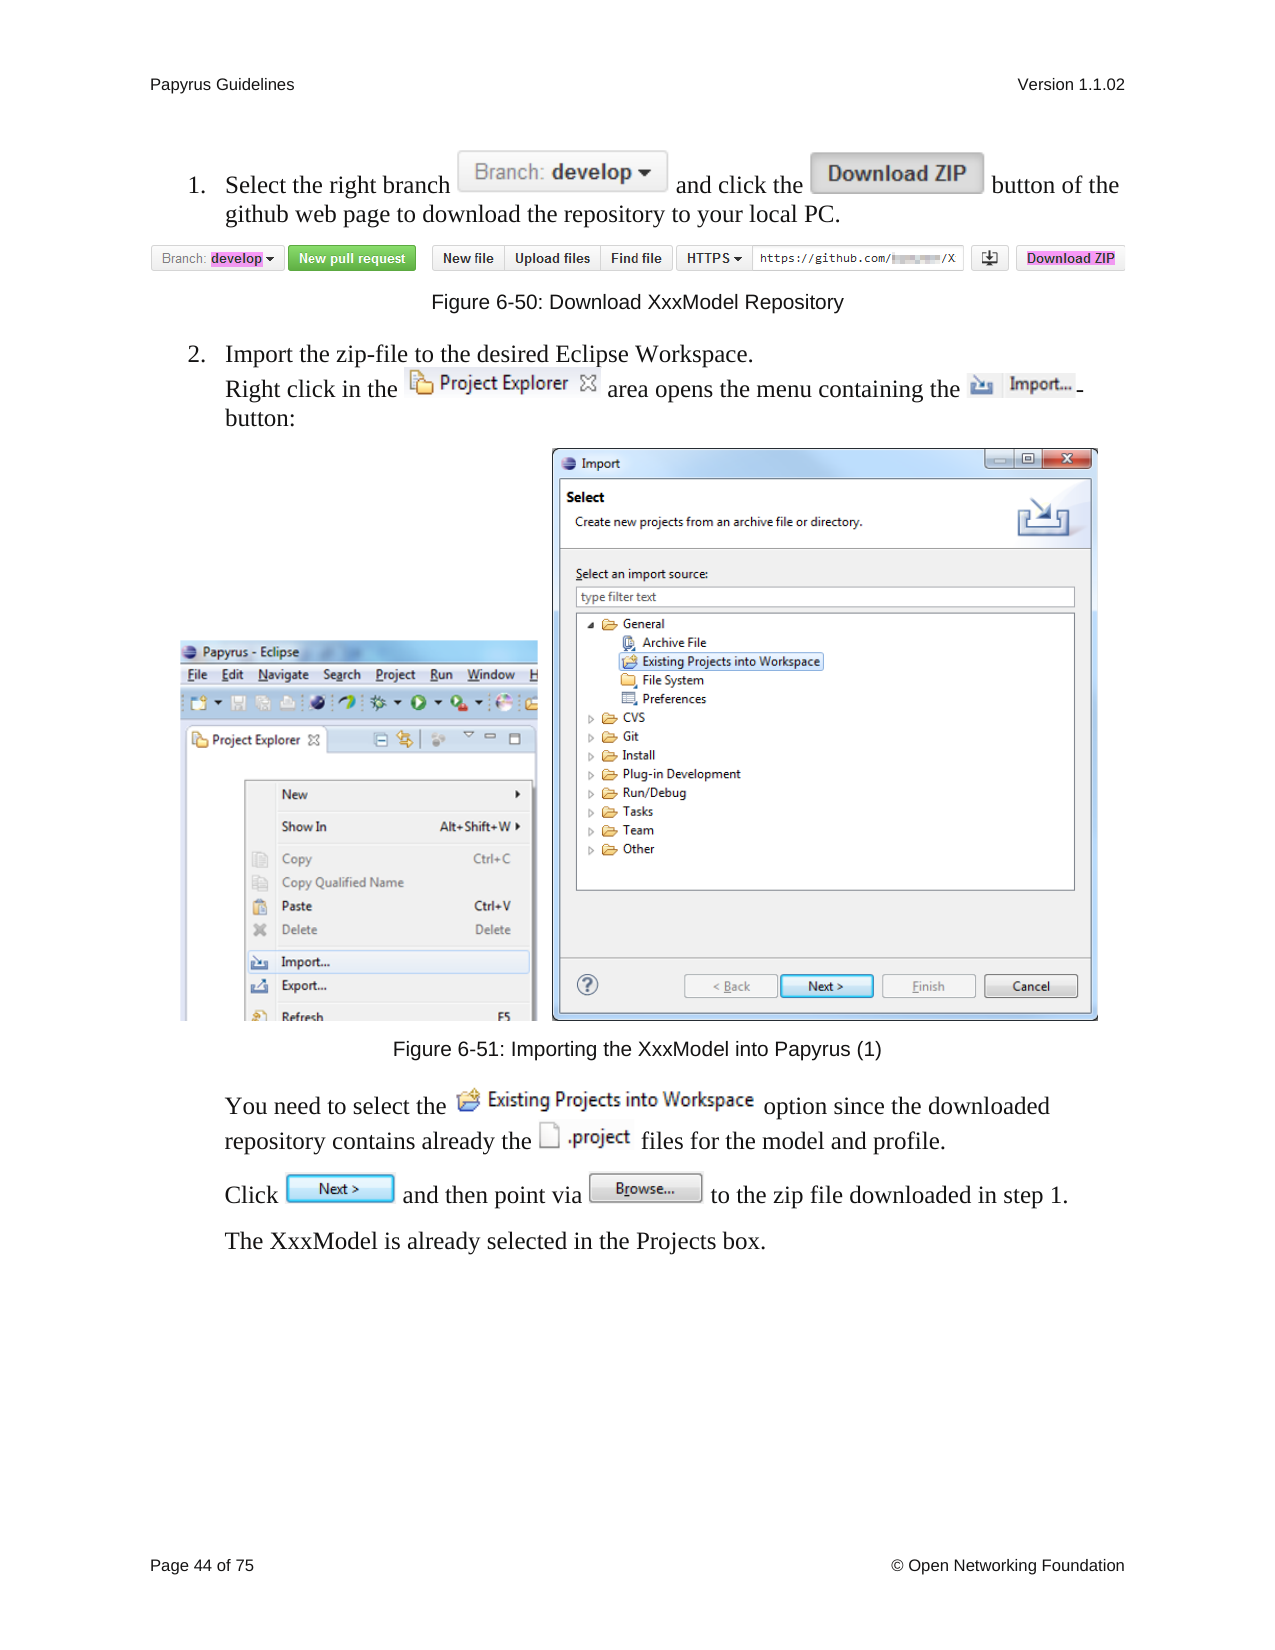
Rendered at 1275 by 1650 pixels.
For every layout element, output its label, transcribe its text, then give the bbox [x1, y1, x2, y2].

picture [538, 1119, 635, 1150]
text You need to select the option since the downloaded repository contains already the files for the model and profile. [224, 1086, 1125, 1155]
text The XxxModel is already selected in the Projects box. [224, 1226, 1125, 1255]
text Click and then point via to the zip file downloaded in step 1. [224, 1171, 1125, 1209]
picture [284, 1172, 397, 1204]
picture [404, 367, 601, 398]
list Select the right branch and click the button of the github web page to download the repository to your local PC. [187, 150, 1125, 228]
picture [452, 1085, 757, 1115]
picture [966, 373, 1076, 398]
picture [588, 1171, 705, 1204]
picture [809, 151, 986, 194]
picture [552, 448, 1098, 1021]
picture [150, 244, 1125, 273]
picture [177, 638, 538, 1021]
picture [456, 150, 670, 194]
list Import the zip-file to the desired Eclipse Workspace. Right click in the area opens the menu containing the -button: [187, 339, 1125, 432]
